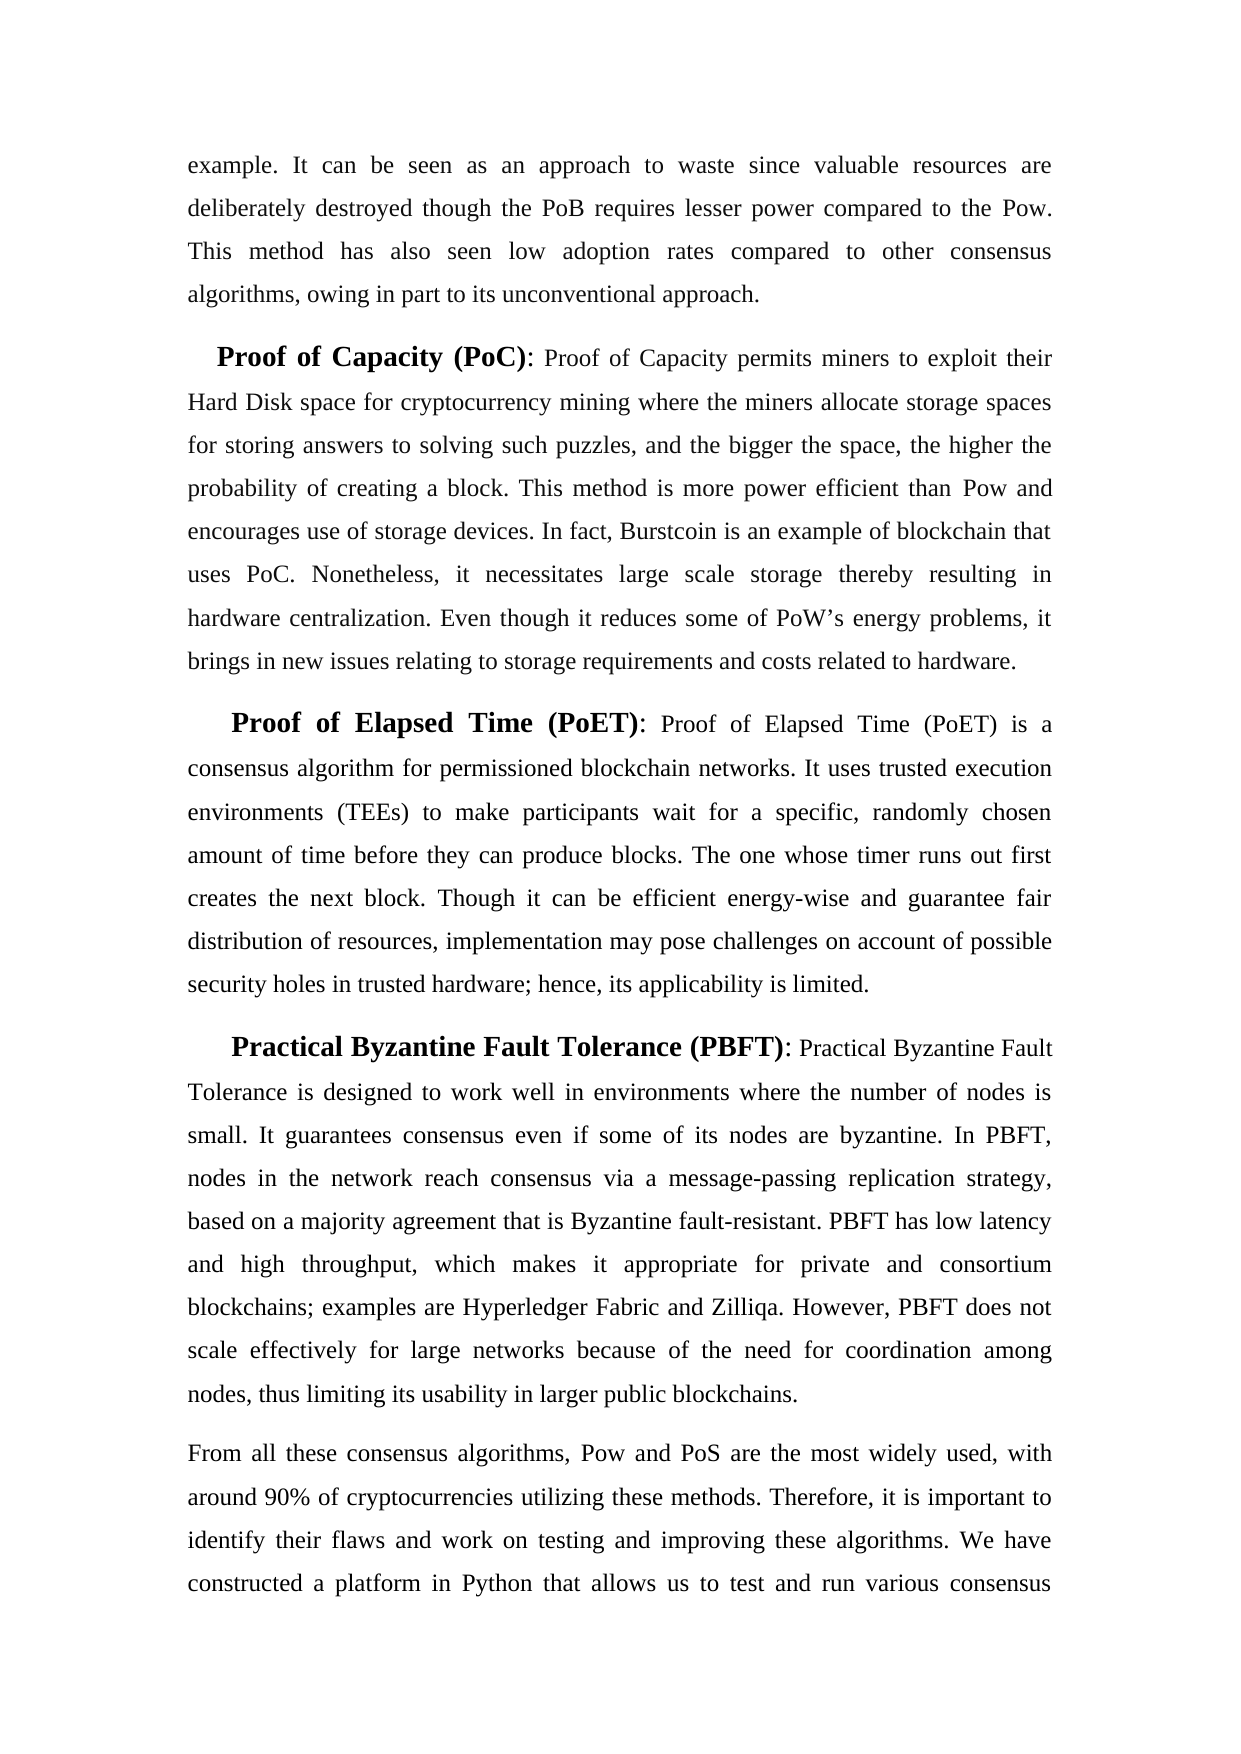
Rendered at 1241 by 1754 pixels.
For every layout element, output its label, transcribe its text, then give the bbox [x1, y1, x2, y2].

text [187, 150, 1053, 243]
text Proof of Capacity (PoC): Proof of Capacity permits miners to exploit their Hard Disk space for cryptocurrency mining where the miners allocate storage spaces for storing answers to solving such puzzles, and the bigger the space, the higher the probability of creating a block. This method is more power efficient than Pow and encourages use of storage devices. In fact, Burstcoin is an example of blockchain that uses PoC. Nonetheless, it necessitates large scale storage thereby resulting in hardware centralization. Even though it reduces some of PoW’s energy problems, it brings in new issues relating to storage requirements and costs related to hardware. [187, 626, 1053, 674]
text Proof of Capacity (PoC): Proof of Capacity permits miners to exploit their Hard Disk space for cryptocurrency mining where the miners allocate storage spaces for storing answers to solving such puzzles, and the bigger the space, the higher the probability of creating a block. This method is more power efficient than Pow and encourages use of storage devices. In fact, Burstcoin is an example of blockchain that uses PoC. Nonetheless, it necessitates large scale storage thereby resulting in hardware centralization. Even though it reduces some of PoW’s energy problems, it brings in new issues relating to storage requirements and costs related to hardware. [187, 339, 1053, 625]
text Practical Byzantine Fault Tolerance (PBFT): Practical Byzantine Fault Tolerance is designed to work well in environments where the number of nodes is small. It guarantees consensus even if some of its nodes are byzantine. In PBFT, nodes in the network reach consensus via a message-passing replication strategy, based on a majority agreement that is Byzantine fault-resistant. PBFT has low latency and high throughput, which makes it appropriate for private and consortium blockchains; examples are Hyperledger Fabric and Zilliqa. However, PBFT does not scale effectively for large networks because of the need for coordination among nodes, thus limiting its usability in larger public blockchains. [187, 1087, 1053, 1212]
text Practical Byzantine Fault Tolerance (PBFT): Practical Byzantine Fault Tolerance is designed to work well in environments where the number of nodes is small. It guarantees consensus even if some of its nodes are byzantine. In PBFT, nodes in the network reach consensus via a message-passing replication strategy, based on a majority agreement that is Byzantine fault-resistant. PBFT has low latency and high throughput, which makes it appropriate for private and consortium blockchains; examples are Hyperledger Fabric and Zilliqa. However, PBFT does not scale effectively for large networks because of the need for coordination among nodes, thus limiting its usability in larger public blockchains. [187, 1213, 1053, 1298]
text Practical Byzantine Fault Tolerance (PBFT): Practical Byzantine Fault Tolerance is designed to work well in environments where the number of nodes is small. It guarantees consensus even if some of its nodes are byzantine. In PBFT, nodes in the network reach consensus via a message-passing replication strategy, based on a majority agreement that is Byzantine fault-resistant. PBFT has low latency and high throughput, which makes it appropriate for private and consortium blockchains; examples are Hyperledger Fabric and Zilliqa. However, PBFT does not scale effectively for large networks because of the need for coordination among nodes, thus limiting its usability in larger public blockchains. [187, 1029, 1053, 1084]
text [187, 1438, 1053, 1597]
text Proof of Elapsed Time (PoET): Proof of Elapsed Time (PoET) is a consensus algorithm for permissioned blockchain networks. It uses trusted execution environments (TEEs) to make participants wait for a specific, randomly chosen amount of time before they can produce blocks. The one whose timer runs out first creates the next block. Though it can be efficient energy-wise and guarantee fair distribution of resources, implementation may pose challenges on account of possible security holes in trusted hardware; hence, its applicability is limited. [187, 706, 1053, 998]
text Practical Byzantine Fault Tolerance (PBFT): Practical Byzantine Fault Tolerance is designed to work well in environments where the number of nodes is small. It guarantees consensus even if some of its nodes are byzantine. In PBFT, nodes in the network reach consensus via a message-passing replication strategy, based on a majority agreement that is Byzantine fault-resistant. PBFT has low latency and high throughput, which makes it appropriate for private and consortium blockchains; examples are Hyperledger Fabric and Zilliqa. However, PBFT does not scale effectively for large networks because of the need for coordination among nodes, thus limiting its usability in larger public blockchains. [187, 1299, 1053, 1407]
